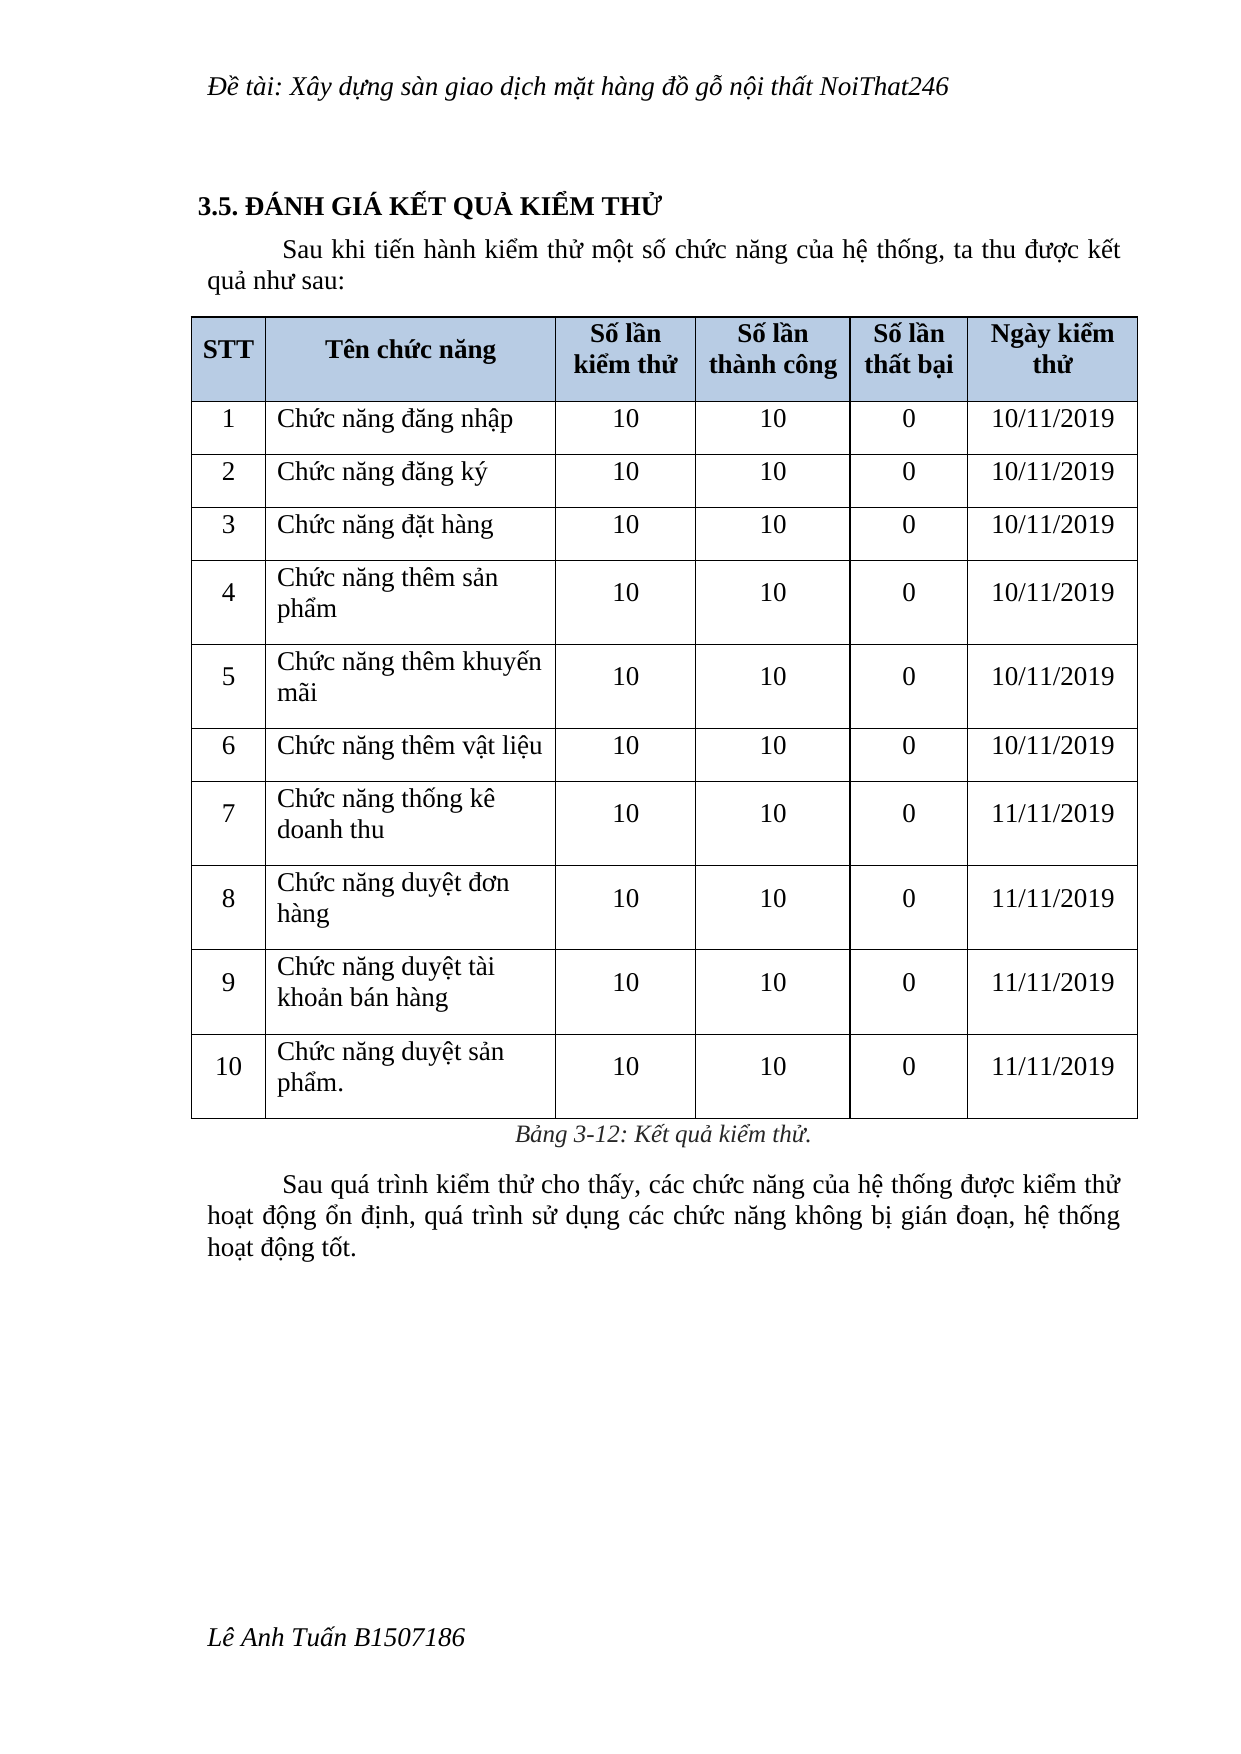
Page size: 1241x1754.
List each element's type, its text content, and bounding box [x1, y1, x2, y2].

text Sau quá trình kiểm thử cho thấy, các chức năng của hệ thống được kiểm thử hoạt động ổn định, quá trình sử dụng các chức năng không bị gián đoạn, hệ thống hoạt động tốt. [207, 1168, 1122, 1262]
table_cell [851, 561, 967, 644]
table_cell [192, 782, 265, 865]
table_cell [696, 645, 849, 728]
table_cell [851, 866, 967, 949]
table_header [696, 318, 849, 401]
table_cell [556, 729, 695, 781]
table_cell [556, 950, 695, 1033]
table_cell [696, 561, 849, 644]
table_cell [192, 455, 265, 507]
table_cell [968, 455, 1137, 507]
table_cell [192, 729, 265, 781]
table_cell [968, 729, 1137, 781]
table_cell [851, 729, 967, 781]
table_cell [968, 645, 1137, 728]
subtitle ĐÁNH GIÁ KẾT QUẢ KIỂM THỬ [198, 190, 1122, 221]
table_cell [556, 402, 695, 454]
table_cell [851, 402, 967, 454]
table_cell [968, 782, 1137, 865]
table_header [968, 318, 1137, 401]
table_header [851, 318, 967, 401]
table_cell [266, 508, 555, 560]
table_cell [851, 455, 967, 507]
text Bảng 3-12: Kết quả kiểm thử. [207, 1119, 1122, 1147]
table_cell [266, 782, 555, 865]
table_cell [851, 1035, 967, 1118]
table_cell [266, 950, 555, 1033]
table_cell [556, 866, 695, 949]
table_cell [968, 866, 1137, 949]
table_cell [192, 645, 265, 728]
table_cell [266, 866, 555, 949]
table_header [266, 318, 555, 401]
text Sau khi tiến hành kiểm thử một số chức năng của hệ thống, ta thu được kết quả như sau: [207, 233, 1122, 296]
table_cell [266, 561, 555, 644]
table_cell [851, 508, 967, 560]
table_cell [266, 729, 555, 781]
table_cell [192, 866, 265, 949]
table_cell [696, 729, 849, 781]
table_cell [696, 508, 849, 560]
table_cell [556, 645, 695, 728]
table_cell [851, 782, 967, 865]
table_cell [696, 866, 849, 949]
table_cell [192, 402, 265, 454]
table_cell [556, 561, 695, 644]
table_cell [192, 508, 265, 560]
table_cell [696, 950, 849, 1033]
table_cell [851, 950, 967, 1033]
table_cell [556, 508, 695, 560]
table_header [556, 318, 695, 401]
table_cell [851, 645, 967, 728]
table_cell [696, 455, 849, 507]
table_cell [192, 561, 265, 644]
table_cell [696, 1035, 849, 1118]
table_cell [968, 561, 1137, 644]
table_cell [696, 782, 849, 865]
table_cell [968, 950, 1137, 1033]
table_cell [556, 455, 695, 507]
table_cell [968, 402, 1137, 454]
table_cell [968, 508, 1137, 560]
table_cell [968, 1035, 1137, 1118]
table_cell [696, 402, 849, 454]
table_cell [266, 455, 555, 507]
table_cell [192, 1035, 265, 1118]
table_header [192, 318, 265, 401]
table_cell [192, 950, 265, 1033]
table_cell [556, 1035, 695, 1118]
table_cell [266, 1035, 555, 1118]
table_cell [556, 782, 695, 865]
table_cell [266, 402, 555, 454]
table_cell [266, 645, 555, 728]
